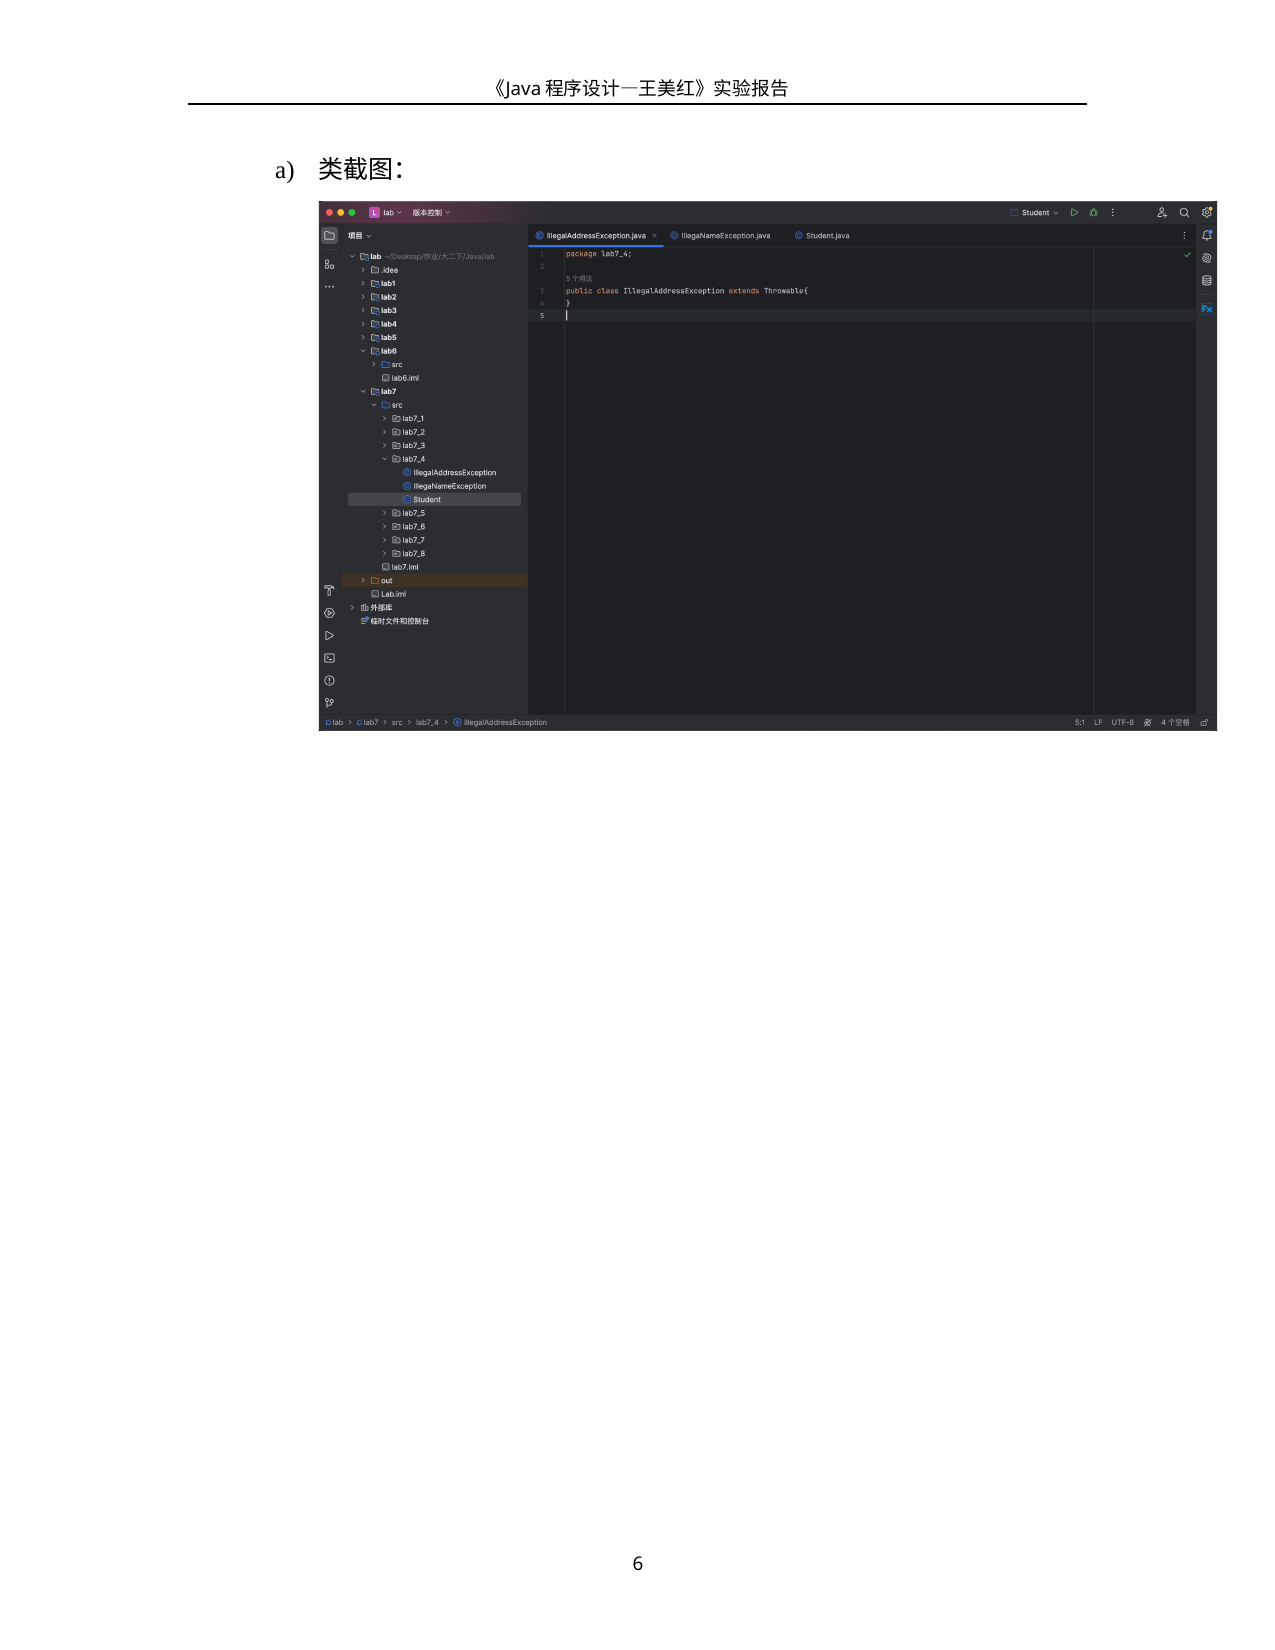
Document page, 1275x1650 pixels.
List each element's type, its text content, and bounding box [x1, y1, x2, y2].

picture [318, 201, 1218, 731]
